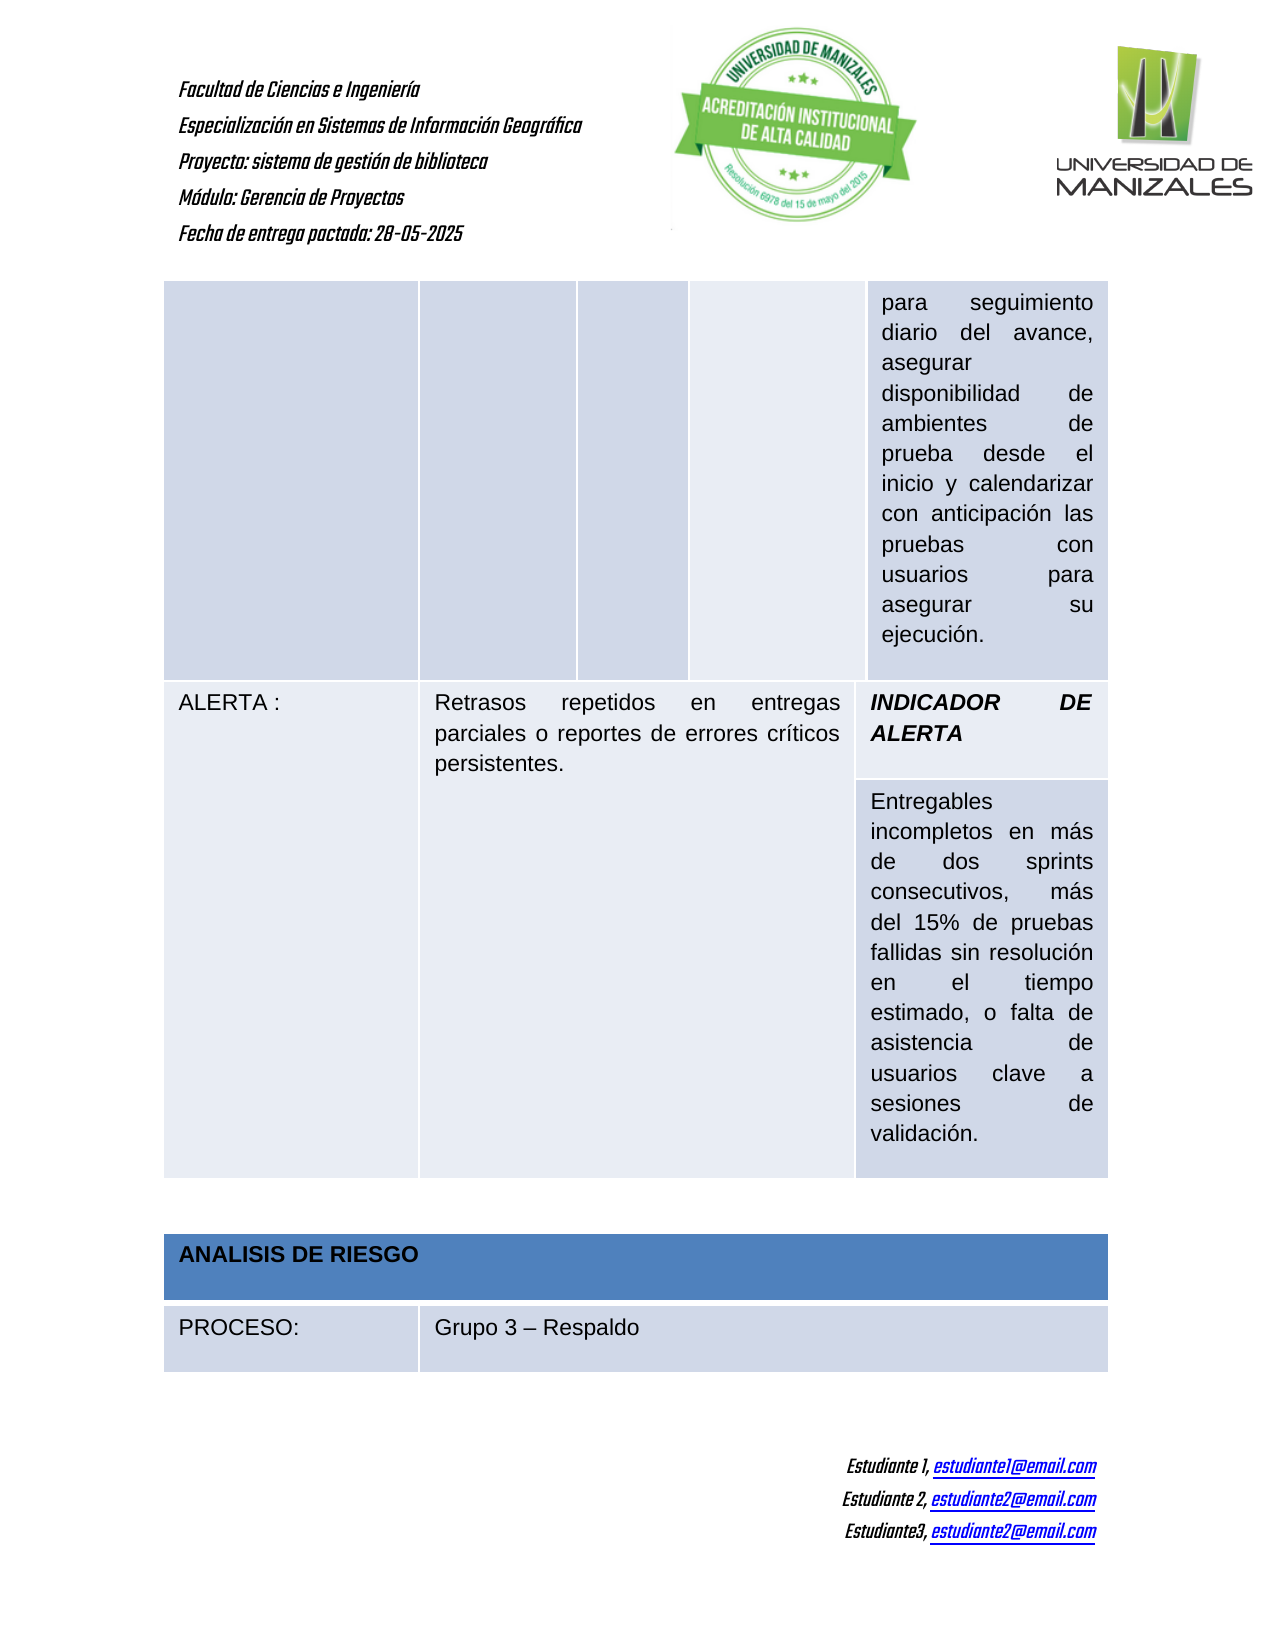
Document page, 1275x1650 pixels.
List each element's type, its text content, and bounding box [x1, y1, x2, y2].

table_cell Grupo 3 – Respaldo [420, 1306, 1108, 1372]
table_cell ALERTA : [164, 682, 418, 1178]
table_header ANALISIS DE RIESGO [164, 1234, 1108, 1300]
table_cell Entregables incompletos en más de dos sprints consecutivos, más del 15% de pruebas fallidas sin resolución en el tiempo estimado, o falta de asistencia de usuarios clave a sesiones de validación. [856, 780, 1108, 1178]
table_cell INDICADOR DE ALERTA [856, 682, 1108, 778]
table_cell Retrasos repetidos en entregas parciales o reportes de errores críticos persistentes. [420, 682, 854, 1178]
table_cell PROCESO: [164, 1306, 418, 1372]
picture [1057, 45, 1253, 196]
picture [665, 15, 928, 235]
